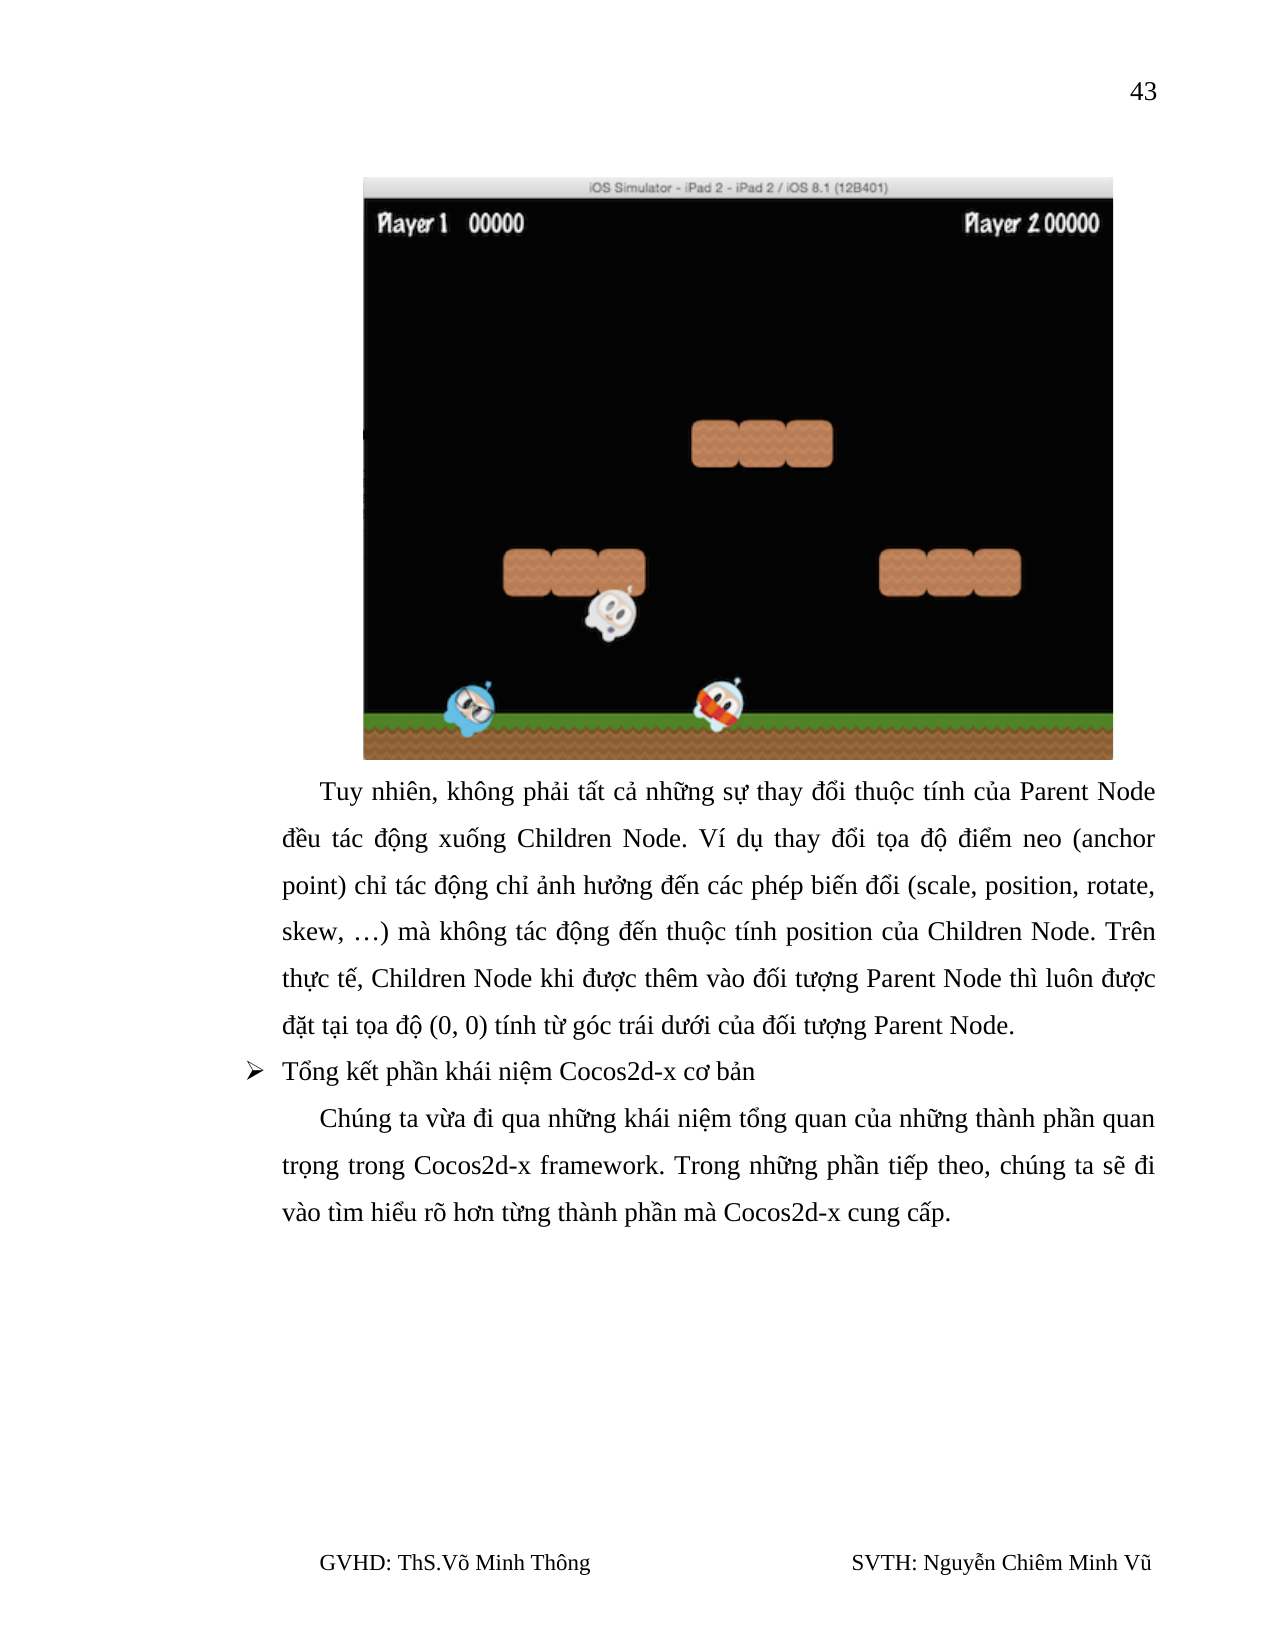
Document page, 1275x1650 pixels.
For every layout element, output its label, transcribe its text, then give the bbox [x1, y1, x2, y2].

picture [363, 177, 1114, 760]
text Chúng ta vừa đi qua những khái niệm tổng quan của những thành phần quan trọng trong Cocos2d-x framework. Trong những phần tiếp theo, chúng ta sẽ đi vào tìm hiểu rõ hơn từng thành phần mà Cocos2d-x cung cấp. [282, 1102, 1157, 1227]
text Tuy nhiên, không phải tất cả những sự thay đổi thuộc tính của Parent Node đều tác động xuống Children Node. Ví dụ thay đổi tọa độ điểm neo (anchor point) chỉ tác động chỉ ảnh hưởng đến các phép biến đổi (scale, position, rotate, skew, …) mà không tác động đến thuộc tính position của Children Node. Trên thực tế, Children Node khi được thêm vào đối tượng Parent Node thì luôn được đặt tại tọa độ (0, 0) tính từ góc trái dưới của đối tượng Parent Node. [282, 776, 1157, 1040]
list Tổng kết phần khái niệm Cocos2d-x cơ bản [244, 1056, 1157, 1087]
